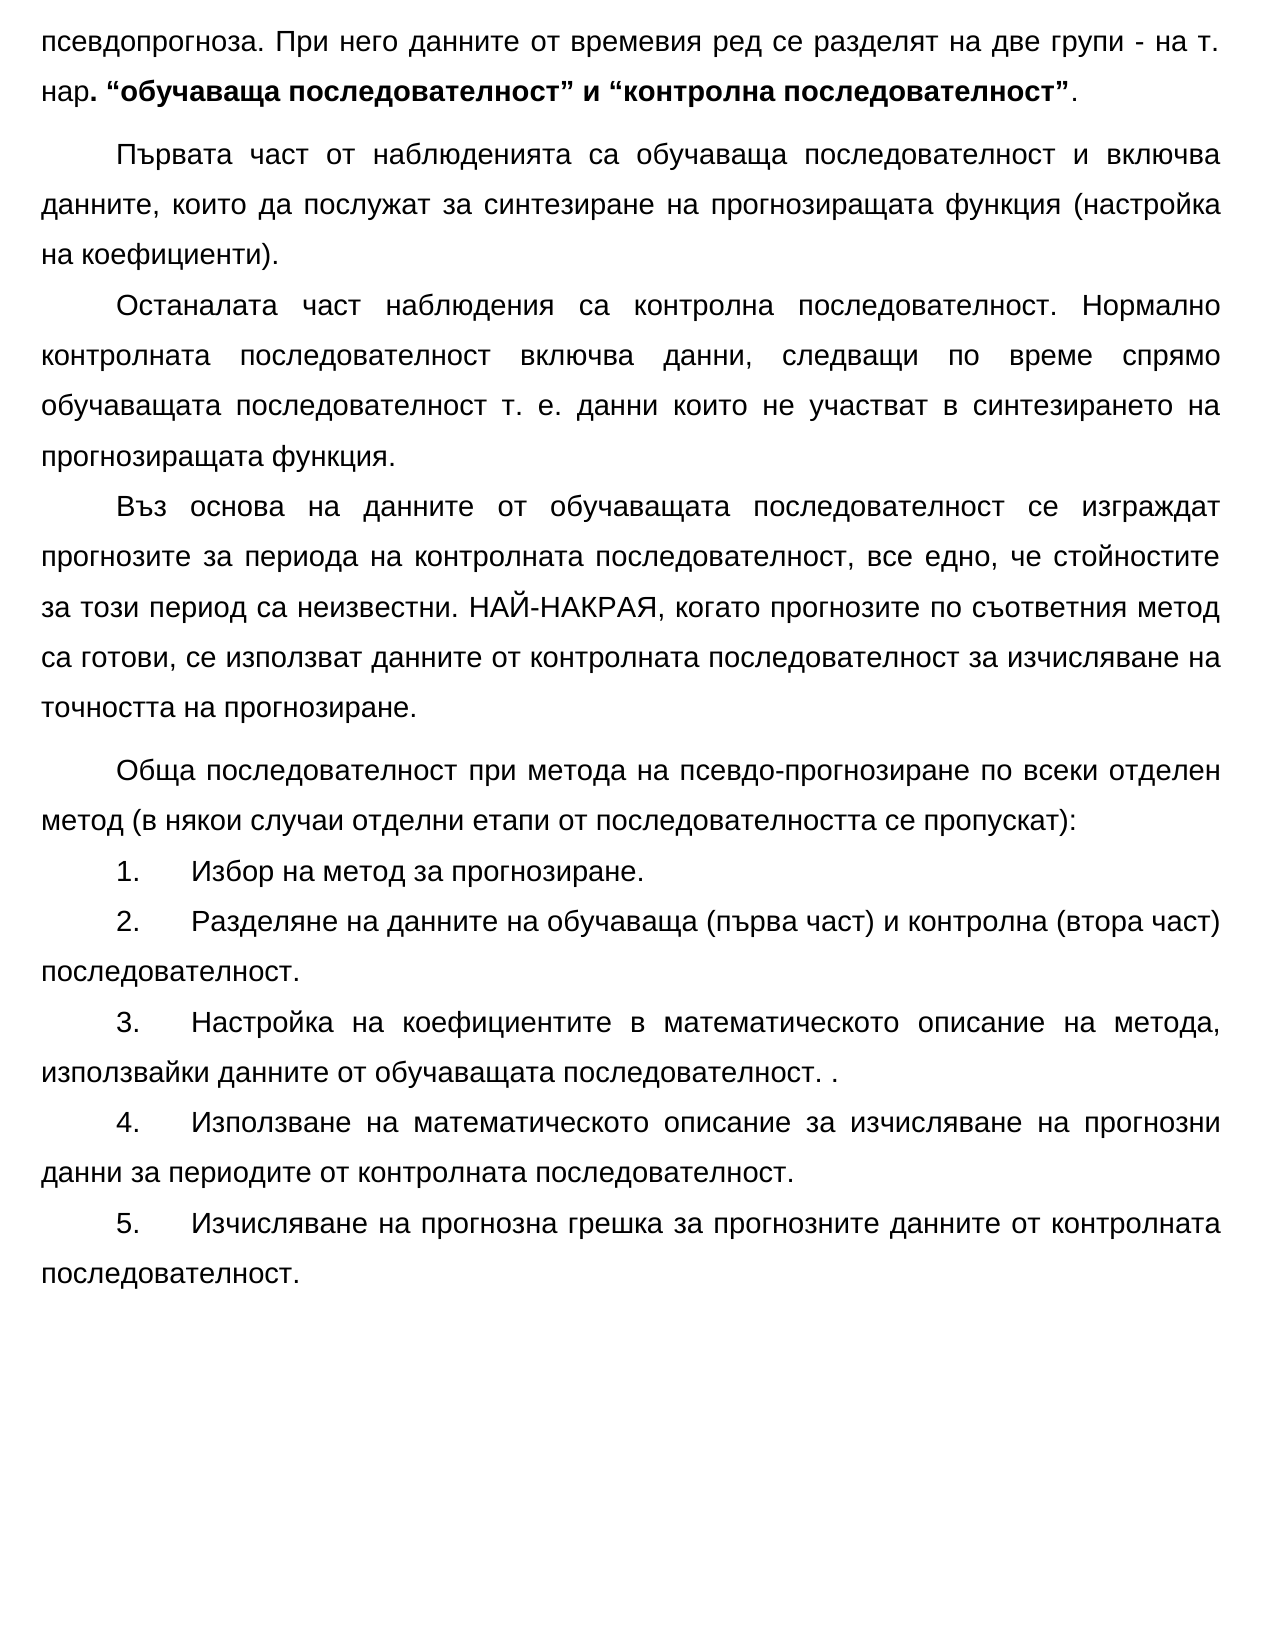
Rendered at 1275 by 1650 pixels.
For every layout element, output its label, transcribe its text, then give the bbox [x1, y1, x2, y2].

list Първата част от наблюденията са обучаваща последователност и включва данните, които да послужат за синтезиране на прогнозиращата функция (настройка на коефициенти). [41, 137, 1222, 271]
text Обща последователност при метода на псевдо-прогнозиране по всеки отделен метод (в някои случаи отделни етапи от последователността се пропускат): [41, 753, 1222, 837]
list Останалата част наблюдения са контролна последователност. Нормално контролната последователност включва данни, следващи по време спрямо обучаващата последователност т. е. данни които не участват в синтезирането на прогнозиращата функция. [41, 288, 1222, 472]
list Въз основа на данните от обучаващата последователност се изграждат прогнозите за периода на контролната последователност, все едно, че стойностите за този период са неизвестни. НАЙ-НАКРАЯ, когато прогнозите по съответния метод са готови, се използват данните от контролната последователност за изчисляване на точността на прогнозиране. [41, 489, 1222, 724]
list Настройка на коефициентите в математическото описание на метода, използвайки данните от обучаващата последователност. . [41, 1004, 1222, 1088]
list Разделяне на данните на обучаваща (първа част) и контролна (втора част) последователност. [41, 904, 1222, 988]
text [41, 24, 1222, 107]
list Използване на математическото описание за изчисляване на прогнозни данни за периодите от контролната последователност. [41, 1105, 1222, 1189]
list Изчисляване на прогнозна грешка за прогнозните данните от контролната последователност. [41, 1206, 1222, 1290]
list Избор на метод за прогнозиране. [41, 854, 1222, 887]
